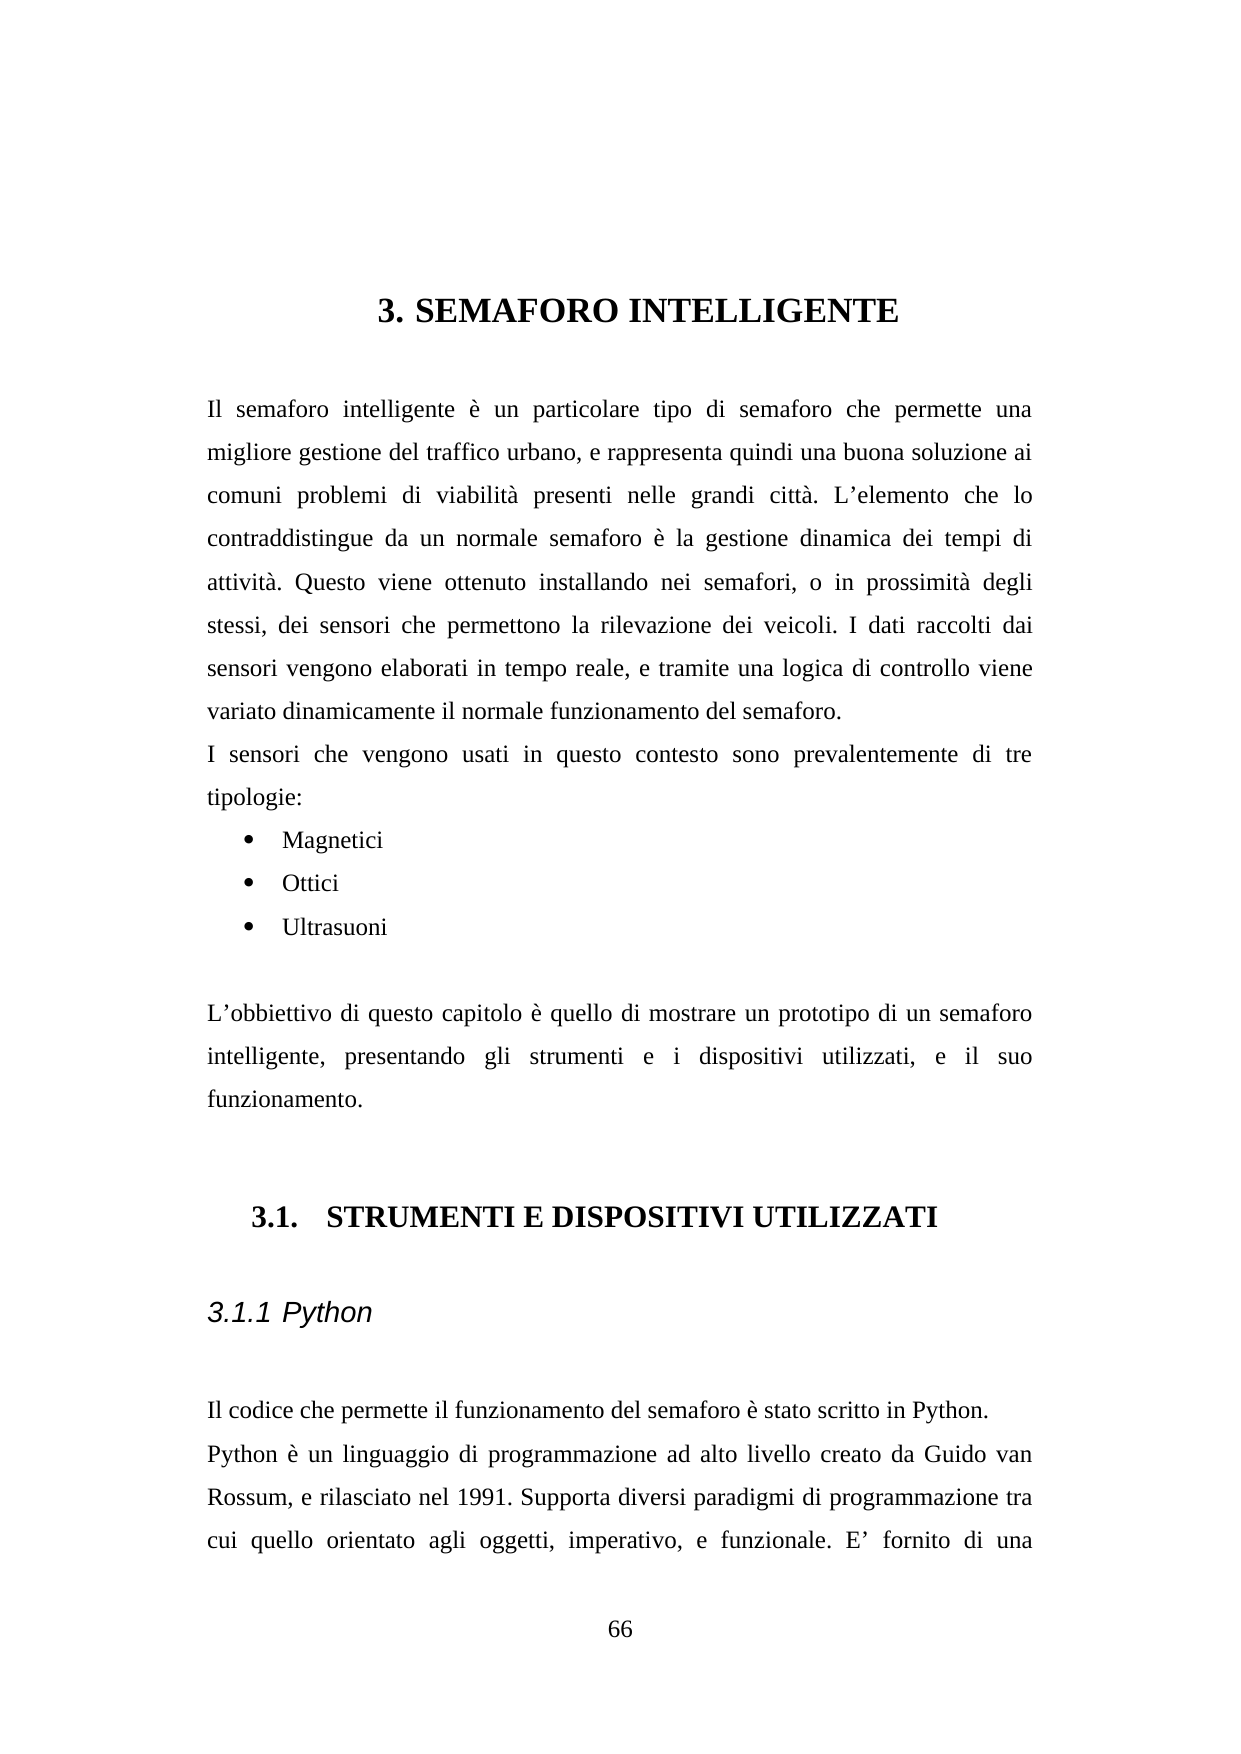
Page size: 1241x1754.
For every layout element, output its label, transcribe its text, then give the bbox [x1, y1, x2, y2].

list Magnetici [244, 825, 1033, 854]
text Il semaforo intelligente è un particolare tipo di semaforo che permette una migliore gestione del traffico urbano, e rappresenta quindi una buona soluzione ai comuni problemi di viabilità presenti nelle grandi città. L’elemento che lo contraddistingue da un normale semaforo è la gestione dinamica dei tempi di attività. Questo viene ottenuto installando nei semafori, o in prossimità degli stessi, dei sensori che permettono la rilevazione dei veicoli. I dati raccolti dai sensori vengono elaborati in tempo reale, e tramite una logica di controllo viene variato dinamicamente il normale funzionamento del semaforo. [207, 394, 1033, 725]
text Il codice che permette il funzionamento del semaforo è stato scritto in Python. [207, 1396, 1033, 1424]
list Ottici [244, 868, 1033, 897]
subtitle SEMAFORO INTELLIGENTE [244, 290, 1033, 331]
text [207, 1439, 1033, 1554]
text L’obbiettivo di questo capitolo è quello di mostrare un prototipo di un semaforo intelligente, presentando gli strumenti e i dispositivi utilizzati, e il suo funzionamento. [207, 998, 1033, 1113]
list Python [207, 1295, 1033, 1328]
text I sensori che vengono usati in questo contesto sono prevalentemente di tre tipologie: [207, 739, 1033, 811]
subtitle STRUMENTI E DISPOSITIVI UTILIZZATI [251, 1198, 1033, 1234]
list Ultrasuoni [244, 912, 1033, 940]
